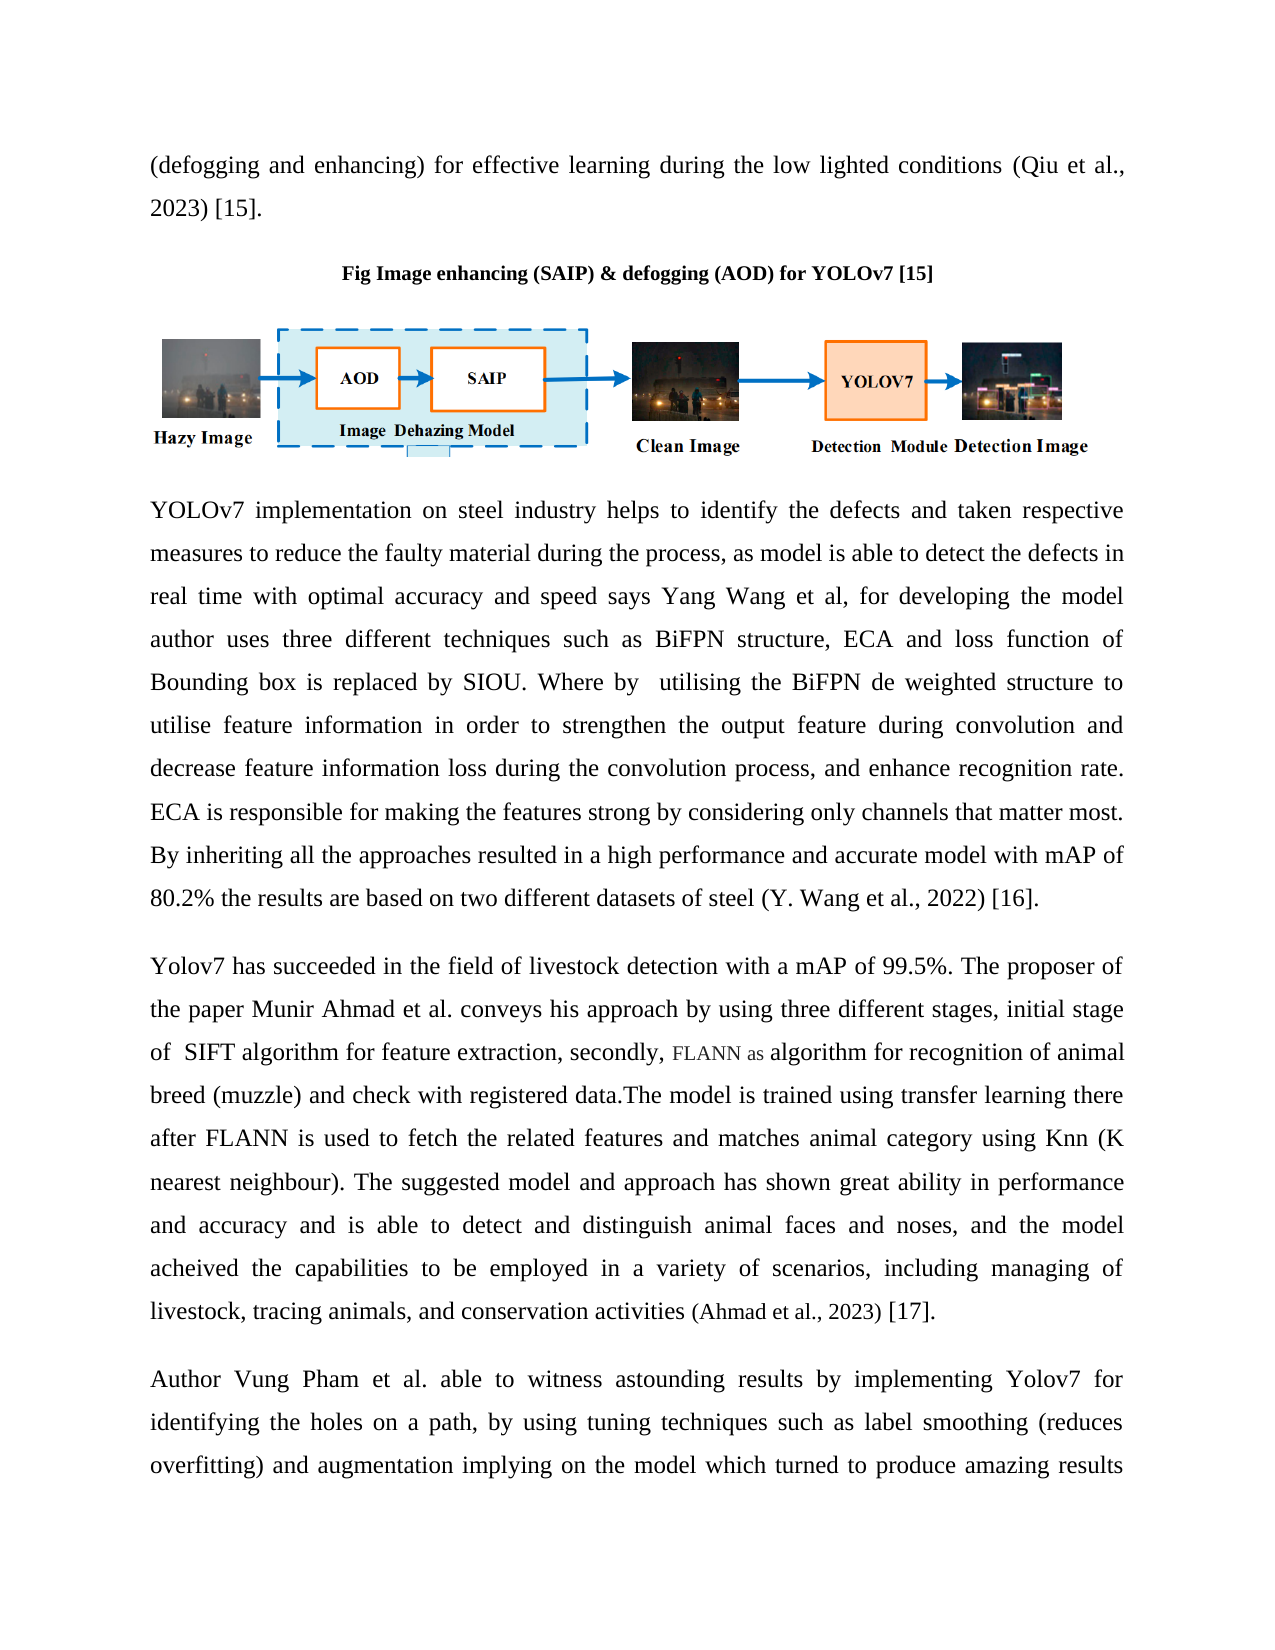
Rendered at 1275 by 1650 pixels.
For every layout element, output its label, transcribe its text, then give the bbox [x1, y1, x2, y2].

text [150, 1364, 1125, 1479]
picture [150, 322, 1090, 457]
text Yolov7 has succeeded in the field of livestock detection with a mAP of 99.5%. The proposer of the paper Munir Ahmad et al. conveys his approach by using three different stages, initial stage of SIFT algorithm for feature extraction, secondly, FLANN as algorithm for recognition of animal breed (muzzle) and check with registered data.The model is trained using transfer learning there after FLANN is used to fetch the related features and matches animal category using Knn (K nearest neighbour). The suggested model and approach has shown great ability in performance and accuracy and is able to detect and distinguish animal faces and noses, and the model acheived the capabilities to be employed in a variety of scenarios, including managing of livestock, tracing animals, and conservation activities (Ahmad et al., 2023) [17]. [150, 951, 1125, 1325]
text YOLOv7 implementation on steel industry helps to identify the defects and taken respective measures to reduce the faulty material during the process, as model is able to detect the defects in real time with optimal accuracy and speed says Yang Wang et al, for developing the model author uses three different techniques such as BiFPN structure, ECA and loss function of Bounding box is replaced by SIOU. Where by utilising the BiFPN de weighted structure to utilise feature information in order to strengthen the output feature during convolution and decrease feature information loss during the convolution process, and enhance recognition rate. ECA is responsible for making the features strong by considering only channels that matter most. By inheriting all the approaches resulted in a high performance and accurate model with mAP of 80.2% the results are based on two different datasets of steel (Y. Wang et al., 2022) [16]. [150, 495, 1125, 912]
text Fig Image enhancing (SAIP) & defogging (AOD) for YOLOv7 [15] [150, 261, 1125, 285]
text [150, 150, 1125, 222]
